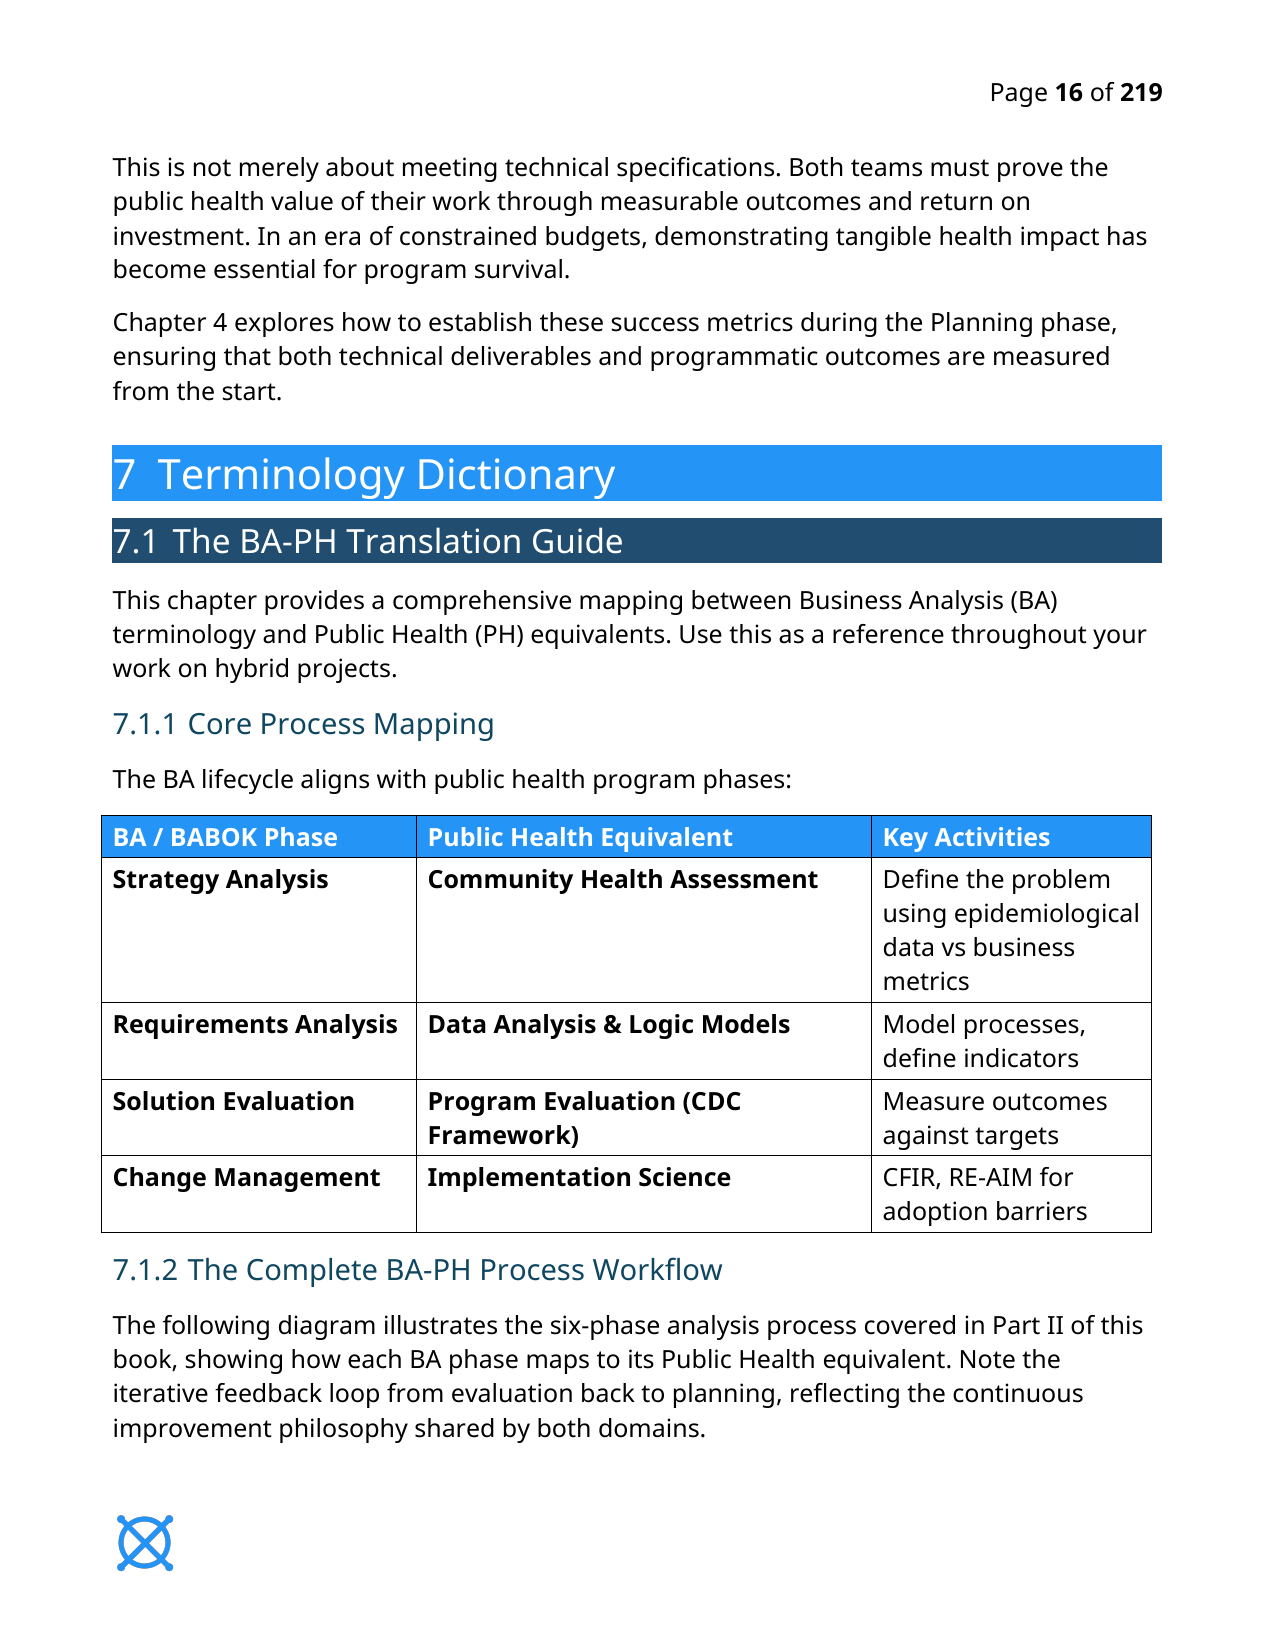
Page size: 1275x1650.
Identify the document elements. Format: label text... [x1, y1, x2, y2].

table_cell Model processes, define indicators [872, 1003, 1151, 1078]
text The BA lifecycle aligns with public health program phases: [112, 762, 1162, 796]
subtitle Core Process Mapping [112, 703, 1162, 743]
table_header Public Health Equivalent [417, 816, 871, 857]
picture [112, 1511, 177, 1575]
subtitle The Complete BA-PH Process Workflow [112, 1249, 1162, 1289]
table_header BA / BABOK Phase [102, 816, 416, 857]
table_cell Measure outcomes against targets [872, 1080, 1151, 1155]
table_cell Define the problem using epidemiological data vs business metrics [872, 858, 1151, 1002]
table_cell Implementation Science [417, 1156, 871, 1232]
table_cell CFIR, RE-AIM for adoption barriers [872, 1156, 1151, 1232]
subtitle The BA-PH Translation Guide [112, 518, 1162, 563]
table_cell Data Analysis & Logic Models [417, 1003, 871, 1078]
table_cell Solution Evaluation [102, 1080, 416, 1155]
table_cell Change Management [102, 1156, 416, 1232]
table_cell Strategy Analysis [102, 858, 416, 1002]
text Chapter 4 explores how to establish these success metrics during the Planning phase, ensuring that both technical deliverables and programmatic outcomes are measured from the start. [112, 305, 1162, 407]
table_cell Requirements Analysis [102, 1003, 416, 1078]
table_cell Program Evaluation (CDC Framework) [417, 1080, 871, 1155]
table_header Key Activities [872, 816, 1151, 857]
subtitle Terminology Dictionary [112, 445, 1162, 501]
text This chapter provides a comprehensive mapping between Business Analysis (BA) terminology and Public Health (PH) equivalents. Use this as a reference throughout your work on hybrid projects. [112, 582, 1162, 684]
text This is not merely about meeting technical specifications. Both teams must prove the public health value of their work through measurable outcomes and return on investment. In an era of constrained budgets, demonstrating tangible health impact has become essential for program survival. [112, 150, 1162, 286]
table_cell Community Health Assessment [417, 858, 871, 1002]
text The following diagram illustrates the six-phase analysis process covered in Part II of this book, showing how each BA phase maps to its Public Health equivalent. Note the iterative feedback loop from evaluation back to planning, reflecting the continuous improvement philosophy shared by both domains. [112, 1308, 1162, 1444]
